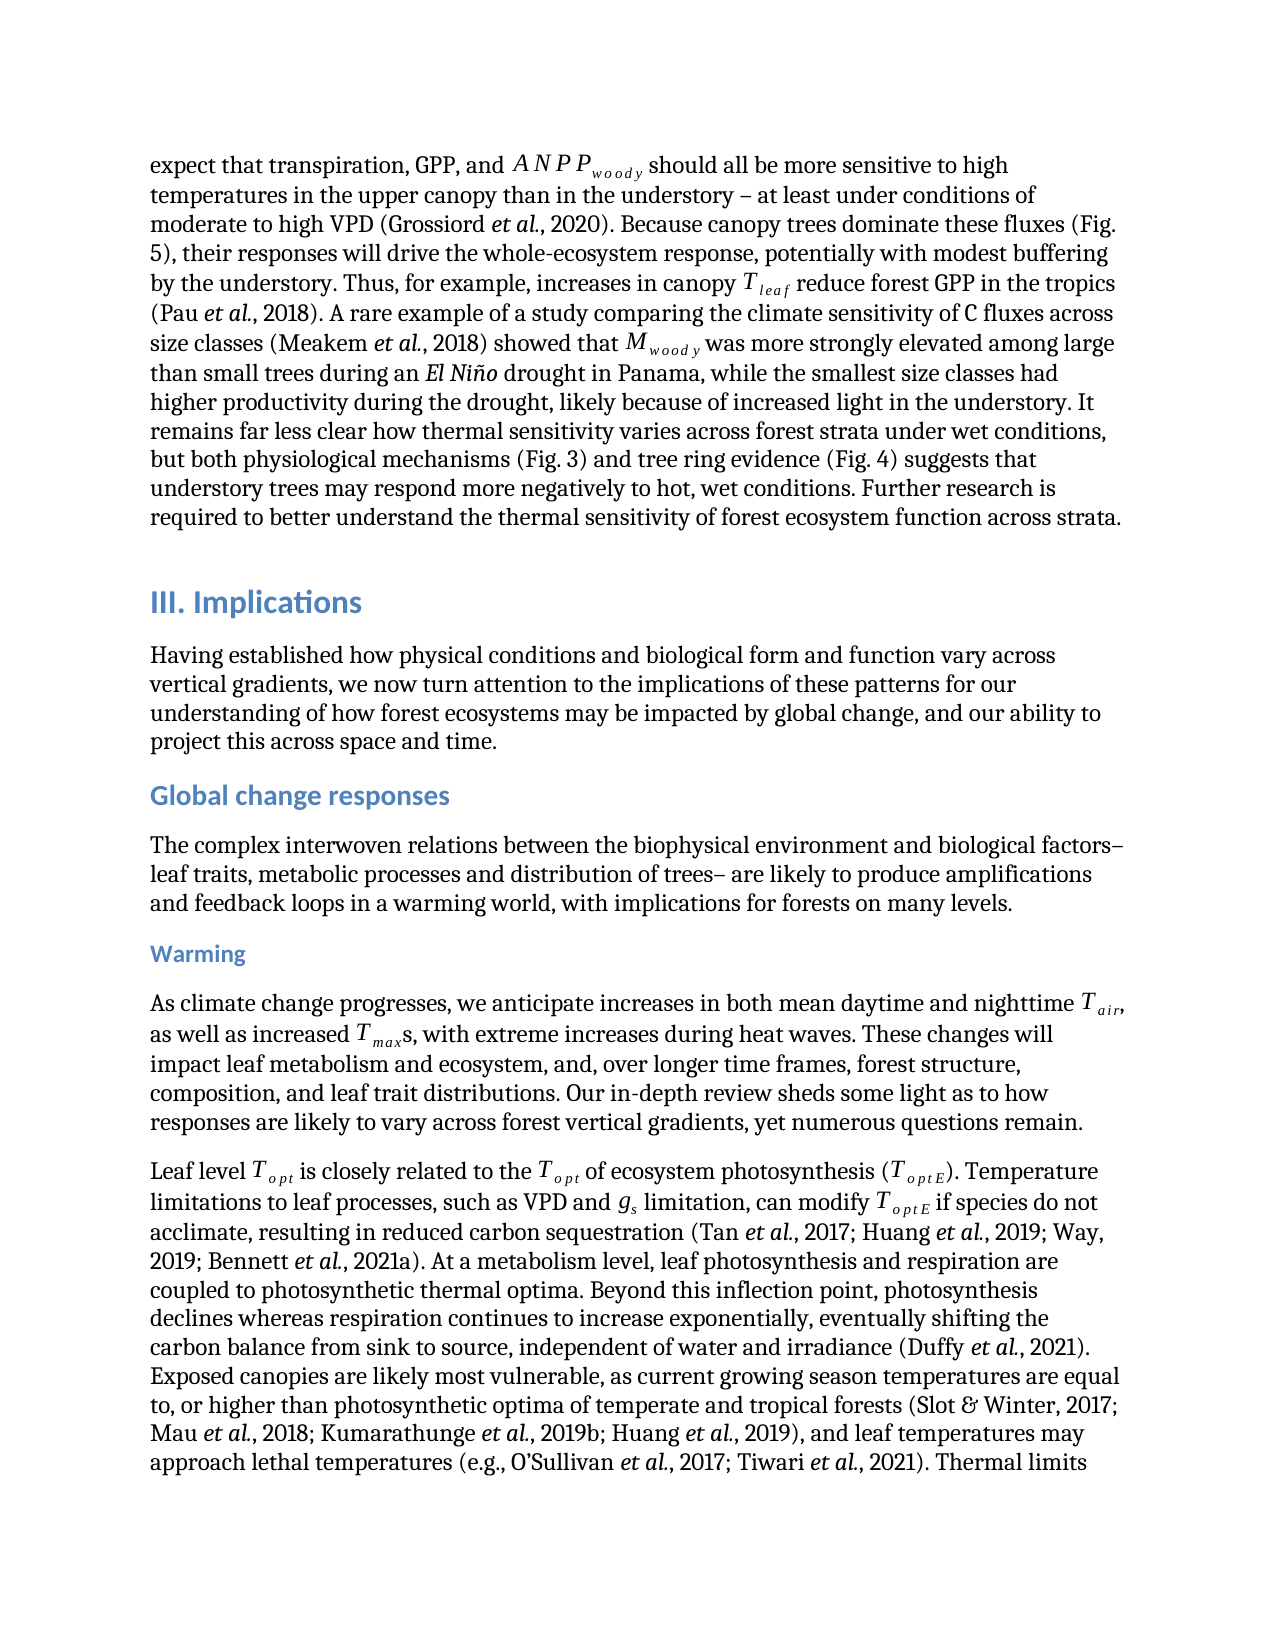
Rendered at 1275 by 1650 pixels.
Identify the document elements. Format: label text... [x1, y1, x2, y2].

text As climate change progresses, we anticipate increases in both mean daytime and nighttime , as well as increased s, with extreme increases during heat waves. These changes will impact leaf metabolism and ecosystem, and, over longer time frames, forest structure, composition, and leaf trait distributions. Our in-depth review sheds some light as to how responses are likely to vary across forest vertical gradients, yet numerous questions remain. [150, 988, 1125, 1137]
text The complex interwoven relations between the biophysical environment and biological factors–leaf traits, metabolic processes and distribution of trees– are likely to produce amplifications and feedback loops in a warming world, with implications for forests on many levels. [150, 831, 1125, 917]
subtitle Warming [150, 938, 1125, 969]
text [150, 150, 1125, 532]
subtitle III. Implications [150, 582, 1125, 622]
subtitle Global change responses [150, 777, 1125, 812]
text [150, 1155, 1125, 1477]
text Having established how physical conditions and biological form and function vary across vertical gradients, we now turn attention to the implications of these patterns for our understanding of how forest ecosystems may be impacted by global change, and our ability to project this across space and time. [150, 641, 1125, 756]
